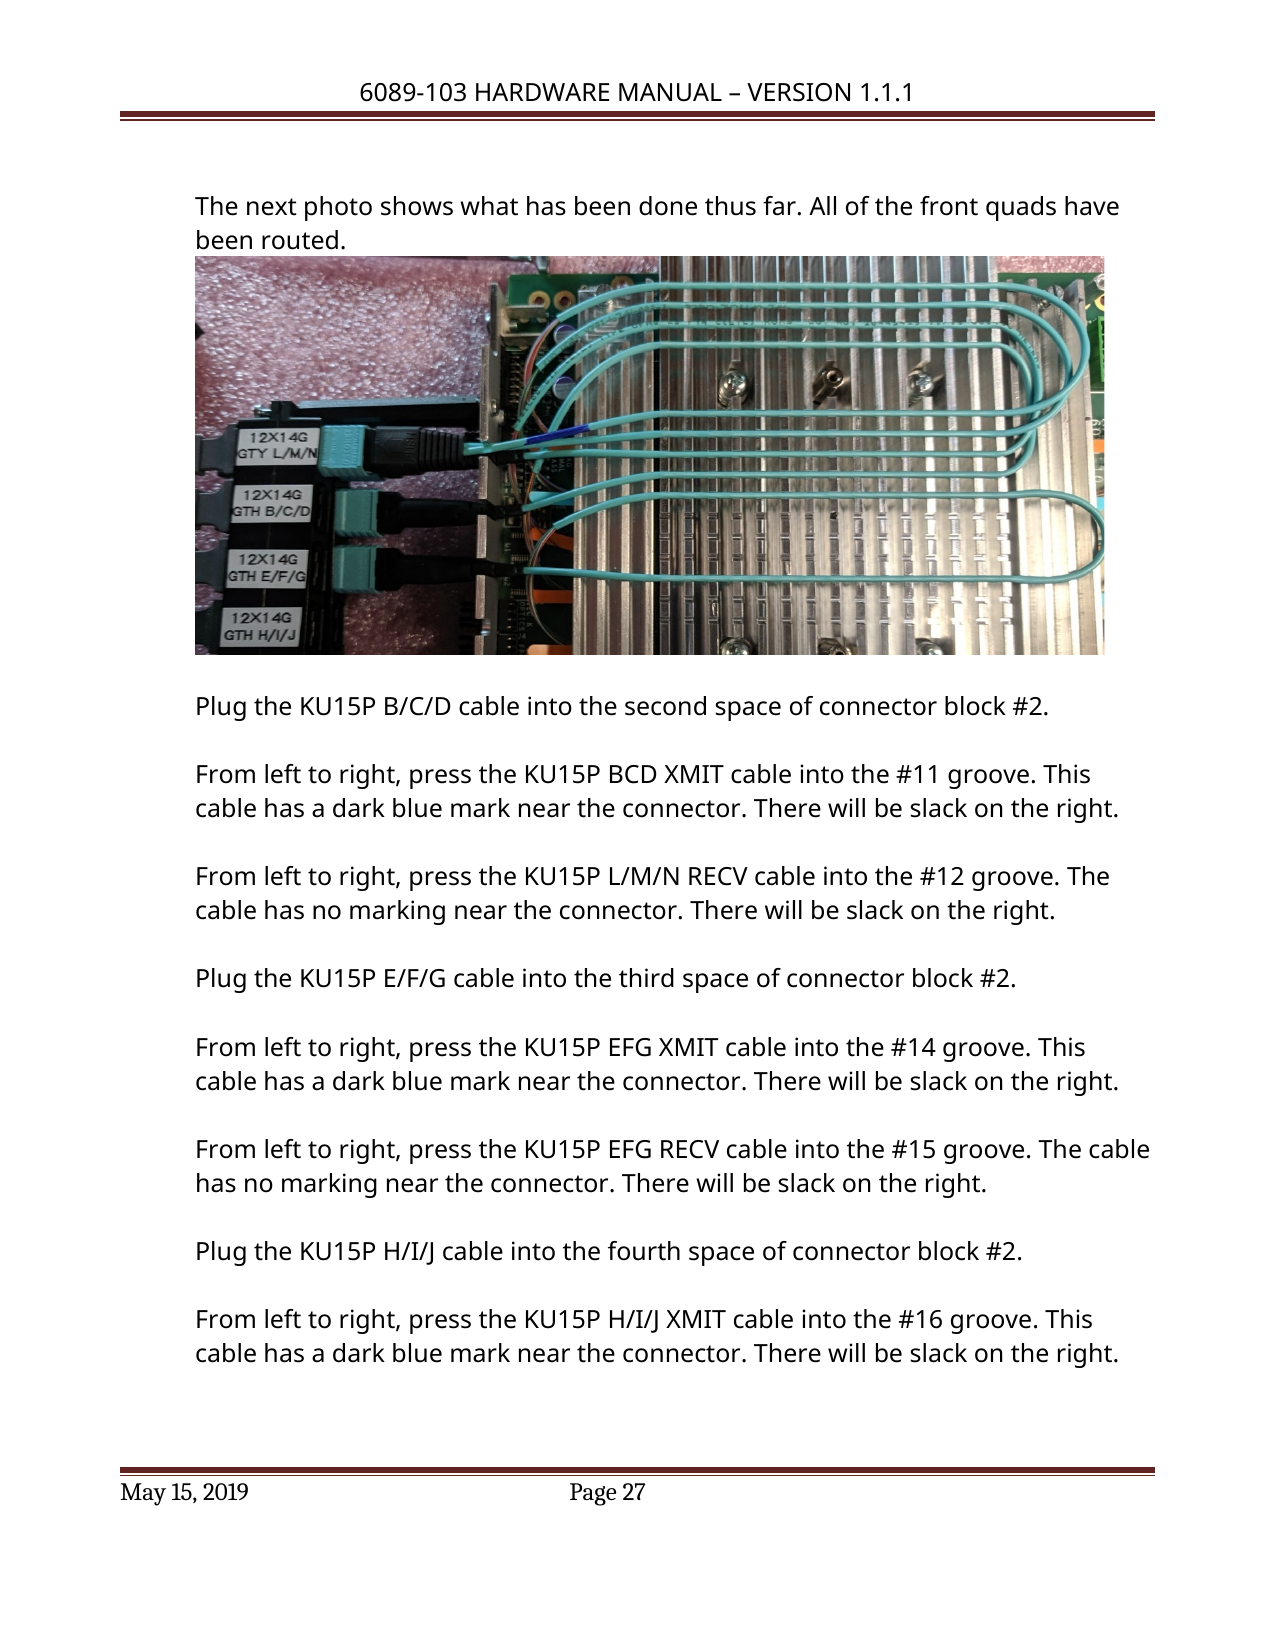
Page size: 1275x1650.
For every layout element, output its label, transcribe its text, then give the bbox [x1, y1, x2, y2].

text From left to right, press the KU15P EFG RECV cable into the #15 groove. The cable has no marking near the connector. There will be slack on the right. [195, 1131, 1155, 1199]
text The next photo shows what has been done thus far. All of the front quads have been routed. [195, 189, 1155, 257]
text Plug the KU15P H/I/J cable into the fourth space of connector block #2. [195, 1233, 1155, 1268]
text From left to right, press the KU15P BCD XMIT cable into the #11 groove. This cable has a dark blue mark near the connector. There will be slack on the right. [195, 757, 1155, 825]
text Plug the KU15P B/C/D cable into the second space of connector block #2. [195, 688, 1155, 723]
text Plug the KU15P E/F/G cable into the third space of connector block #2. [195, 961, 1155, 995]
text From left to right, press the KU15P L/M/N RECV cable into the #12 groove. The cable has no marking near the connector. There will be slack on the right. [195, 859, 1155, 927]
text From left to right, press the KU15P EFG XMIT cable into the #14 groove. This cable has a dark blue mark near the connector. There will be slack on the right. [195, 1029, 1155, 1097]
text From left to right, press the KU15P H/I/J XMIT cable into the #16 groove. This cable has a dark blue mark near the connector. There will be slack on the right. [195, 1302, 1155, 1370]
picture [195, 256, 1105, 655]
